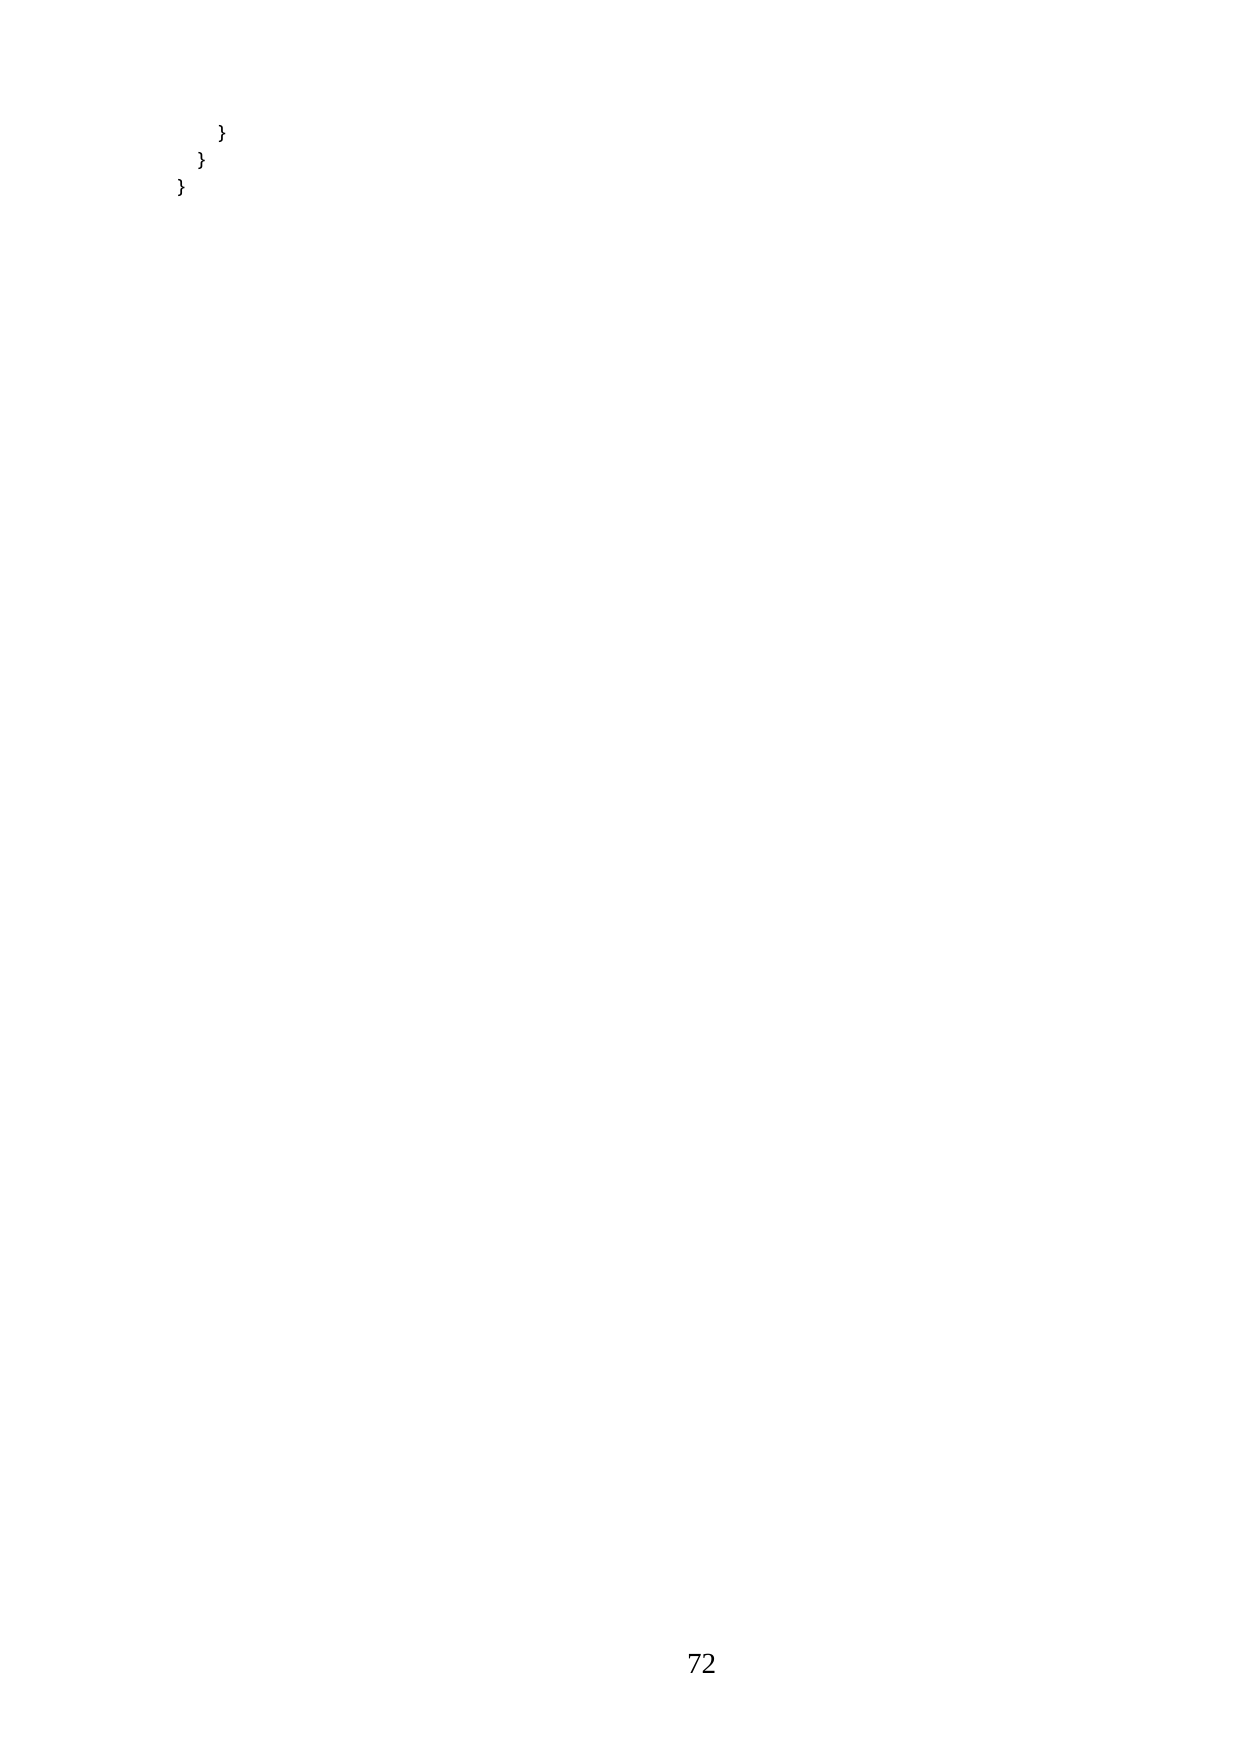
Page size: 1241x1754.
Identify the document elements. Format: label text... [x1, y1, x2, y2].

text } [177, 172, 1152, 199]
text } [177, 145, 1152, 172]
text } [177, 118, 1152, 145]
